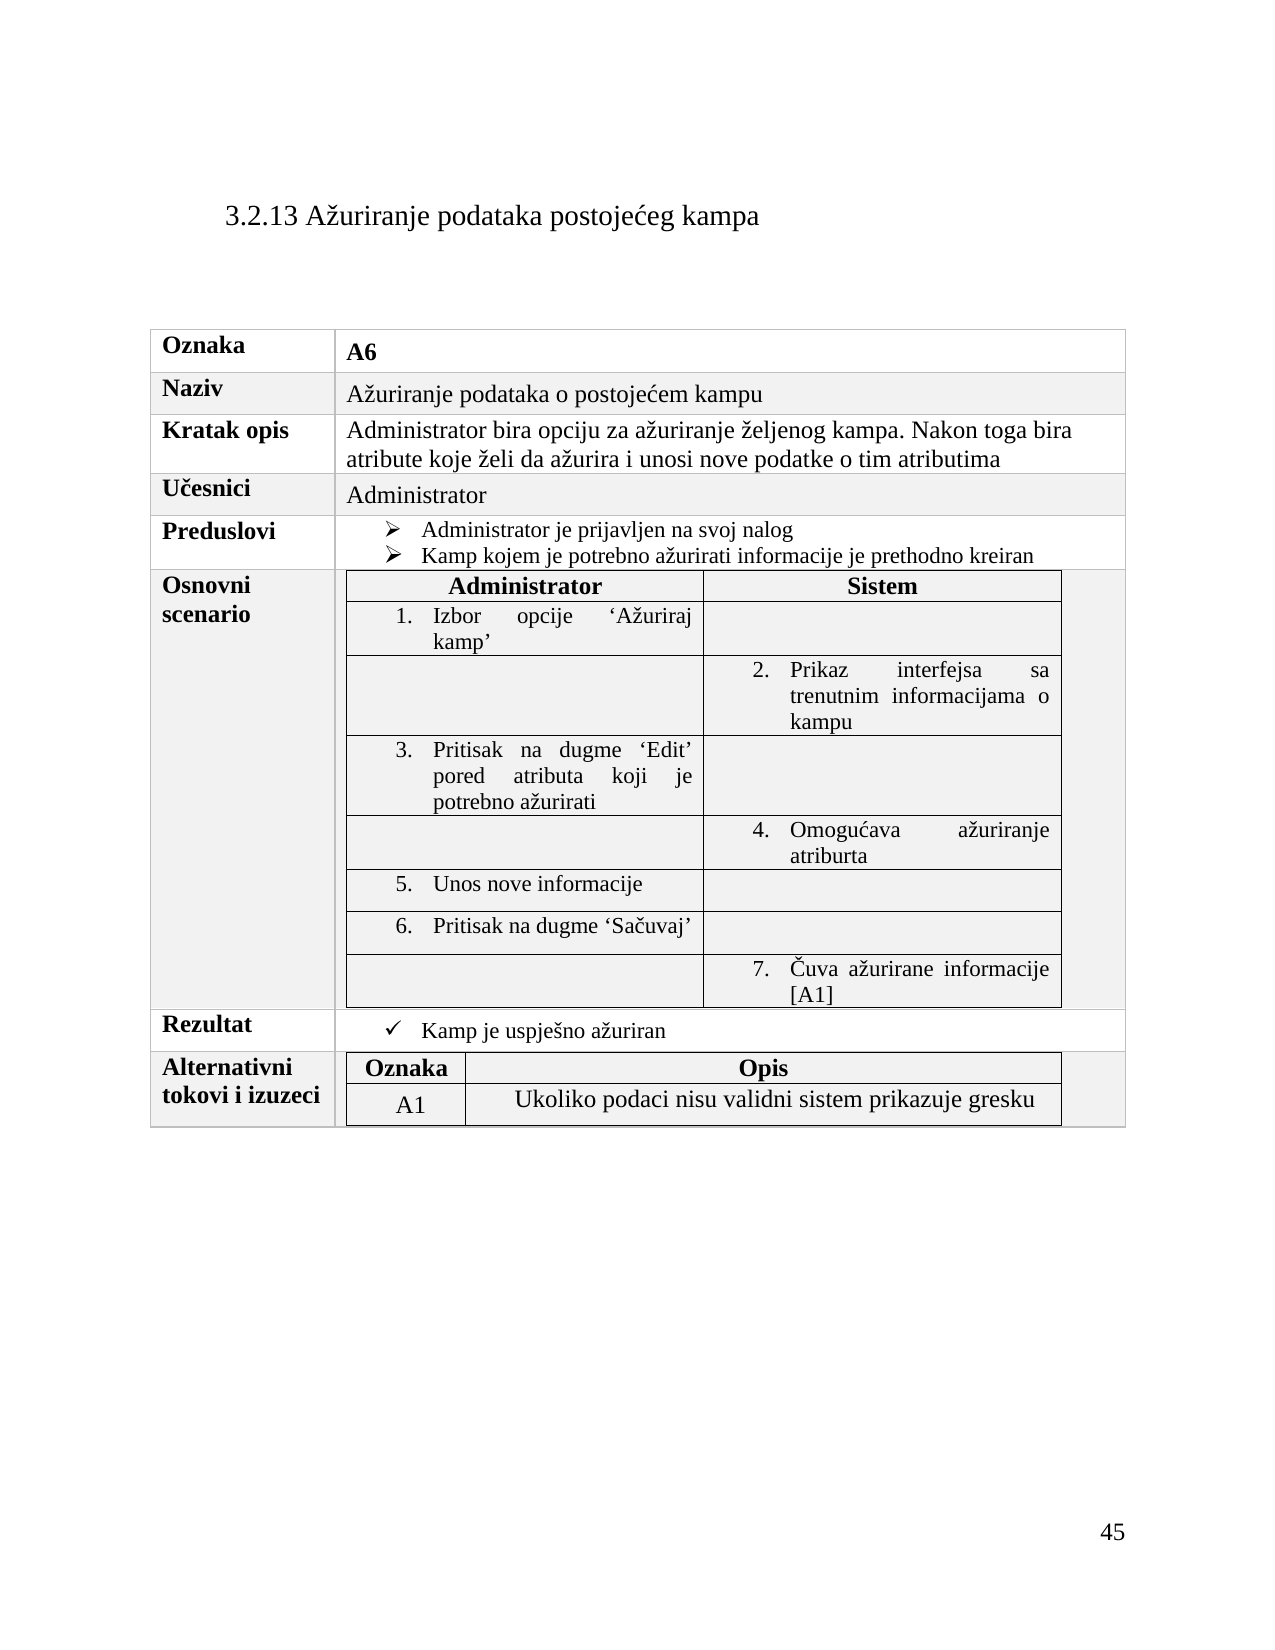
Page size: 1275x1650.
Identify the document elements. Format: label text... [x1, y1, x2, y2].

table_cell [336, 1052, 346, 1126]
table_cell [704, 912, 1061, 954]
table_cell Alternativni tokovi i izuzeci [151, 1052, 334, 1126]
table_cell [704, 656, 1061, 735]
table_cell [336, 570, 346, 1008]
table_cell [347, 571, 703, 601]
table_cell [704, 816, 1061, 869]
table_cell [704, 602, 1061, 655]
table_cell Administrator je prijavljen na svoj nalog Kamp kojem je potrebno ažurirati informacije je prethodno kreiran [336, 516, 1125, 569]
table_cell Kamp je uspješno ažuriran [336, 1010, 1125, 1051]
table_cell [347, 736, 703, 815]
table_cell [466, 1053, 1061, 1083]
table_cell [347, 955, 703, 1007]
table_cell Kratak opis [151, 415, 334, 472]
table_cell Naziv [151, 373, 334, 414]
table_cell [466, 1084, 1061, 1125]
table_header A6 [336, 330, 1125, 372]
table_header Oznaka [151, 330, 334, 372]
table_cell Rezultat [151, 1010, 334, 1051]
table_cell Administrator bira opciju za ažuriranje željenog kampa. Nakon toga bira atribute koje želi da ažurira i unosi nove podatke o tim atributima [336, 415, 1125, 472]
table_cell Preduslovi [151, 516, 334, 569]
table_cell Osnovni scenario [151, 570, 334, 1008]
table_cell [347, 816, 703, 869]
table_cell Ažuriranje podataka o postojećem kampu [336, 373, 1125, 414]
table_cell [1062, 570, 1125, 1008]
table_cell [704, 955, 1061, 1007]
table_cell Učesnici [151, 474, 334, 515]
table_cell [704, 571, 1061, 601]
table_cell [347, 656, 703, 735]
table_cell Administrator [336, 474, 1125, 515]
table_cell [347, 1053, 465, 1083]
table_cell [347, 870, 703, 911]
table_cell [1062, 1052, 1125, 1126]
table_cell [347, 1084, 465, 1125]
table_cell [704, 736, 1061, 815]
table_cell [704, 870, 1061, 911]
table_cell [347, 912, 703, 954]
subtitle 3.2.13 Ažuriranje podataka postojećeg kampa [150, 198, 1125, 231]
table_cell [347, 602, 703, 655]
